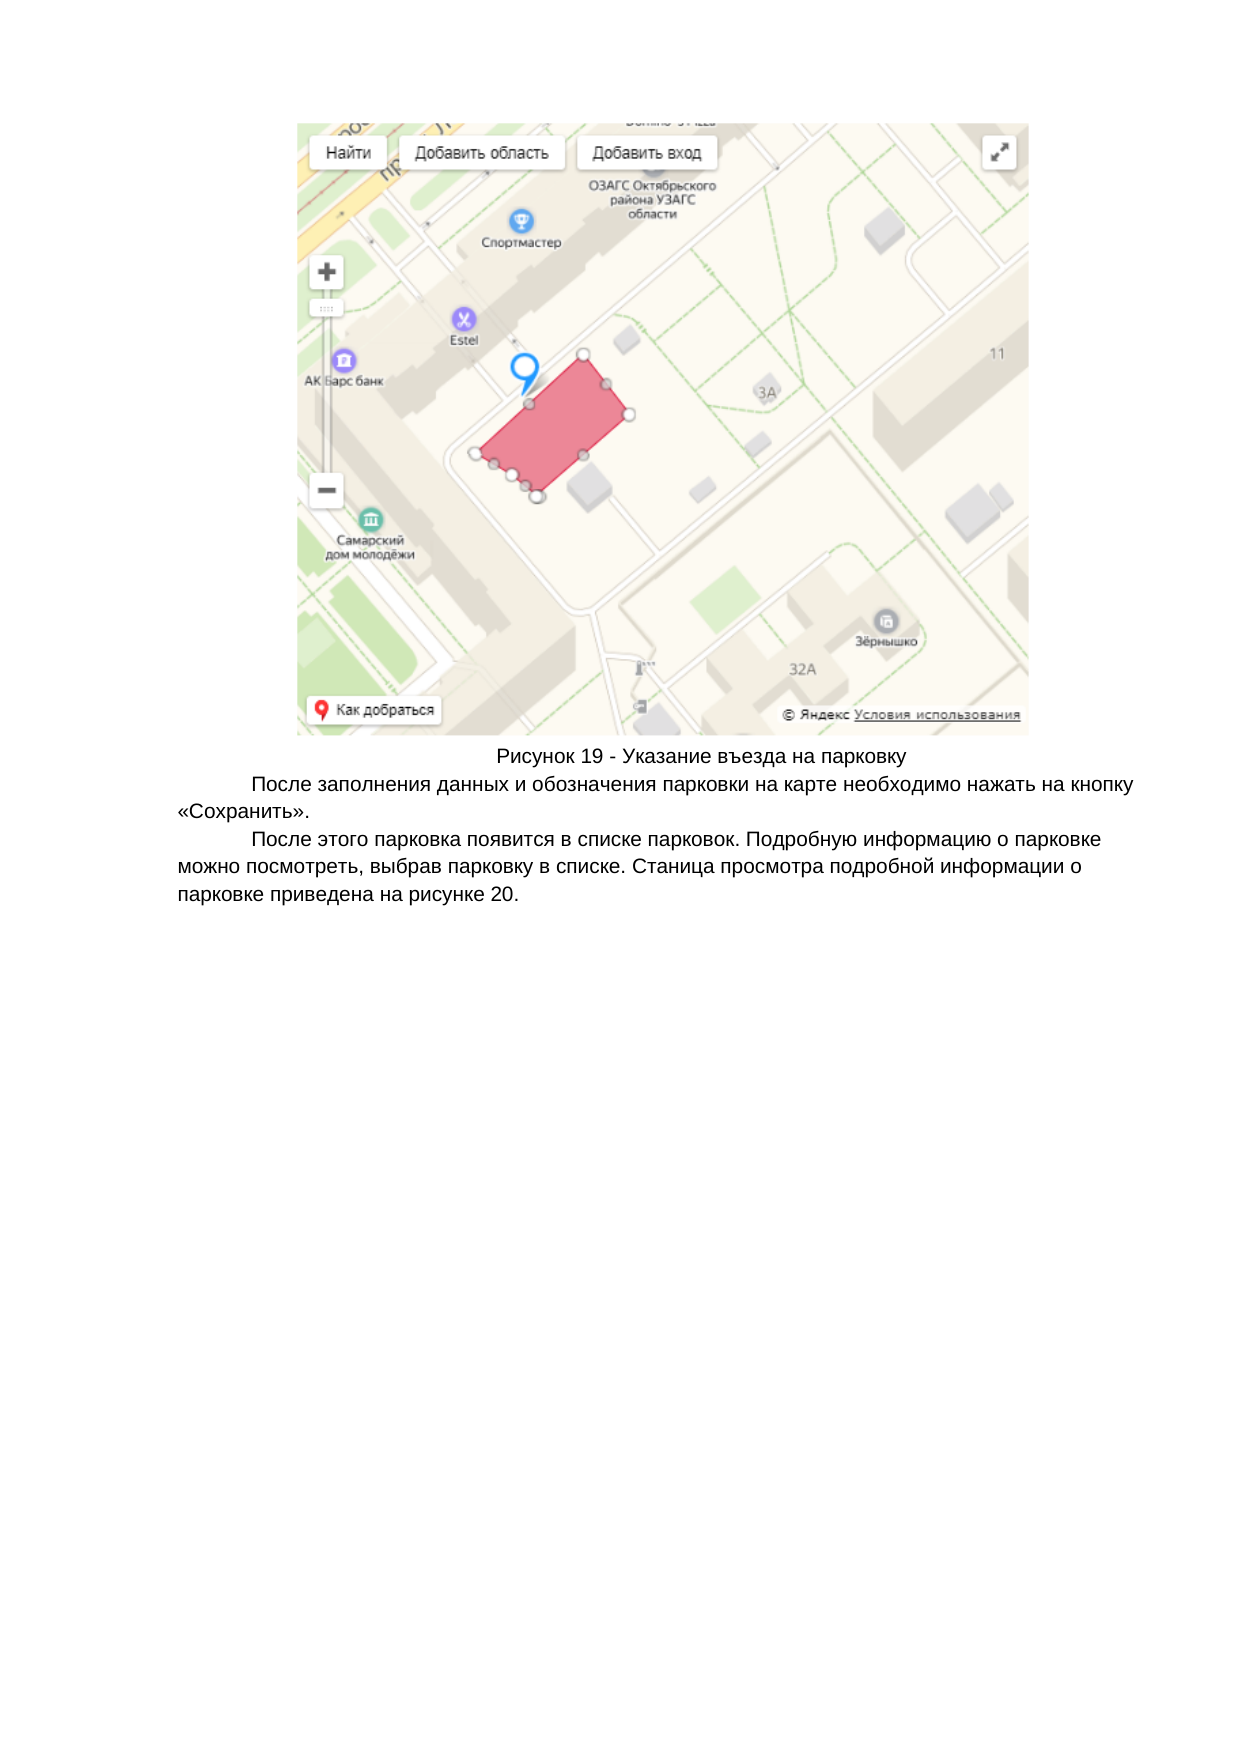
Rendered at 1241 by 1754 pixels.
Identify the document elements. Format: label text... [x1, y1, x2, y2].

list Рисунок 19 - Указание въезда на парковку [177, 744, 1152, 768]
list После заполнения данных и обозначения парковки на карте необходимо нажать на кнопку «Сохранить». [177, 772, 1152, 823]
list После этого парковка появится в списке парковок. Подробную информацию о парковке можно посмотреть, выбрав парковку в списке. Станица просмотра подробной информации о парковке приведена на рисунке 20. [177, 827, 1152, 906]
picture [292, 118, 1037, 741]
